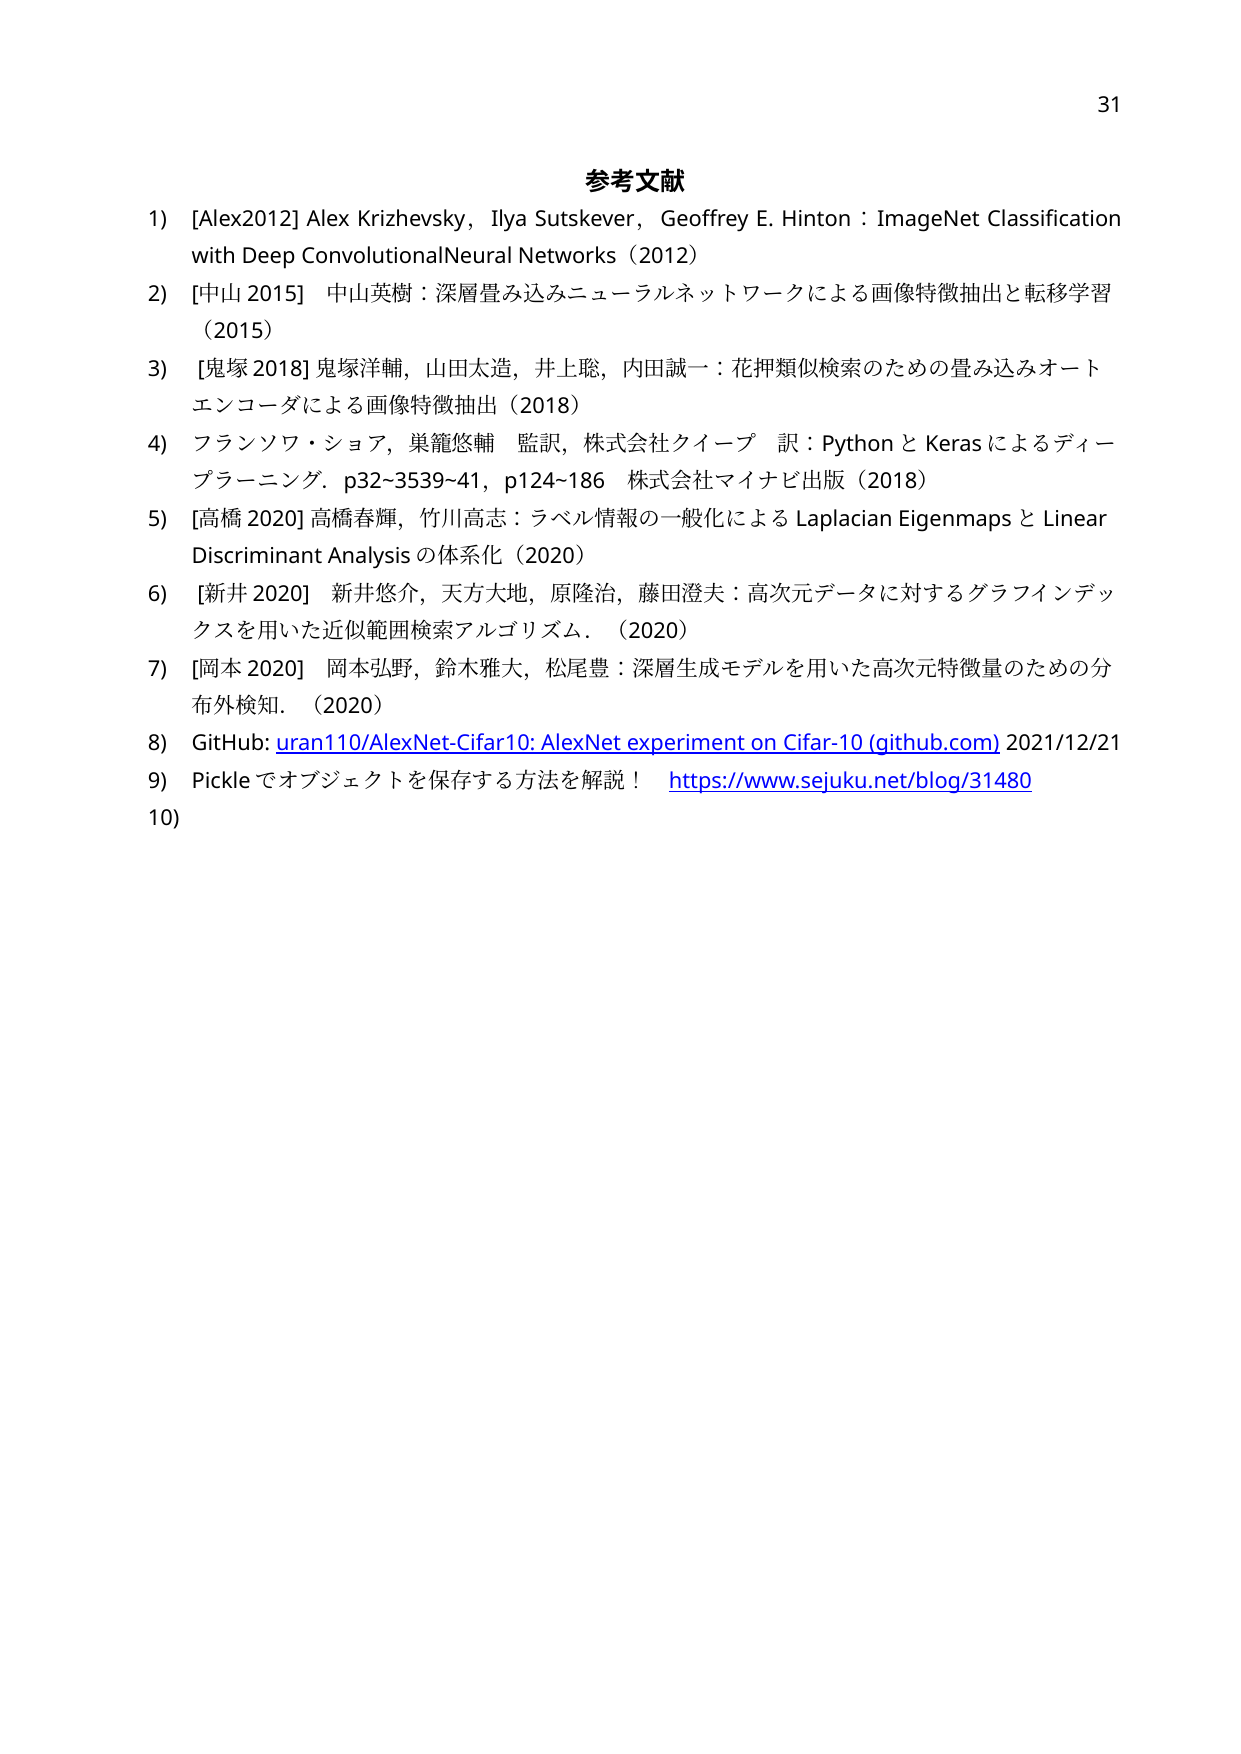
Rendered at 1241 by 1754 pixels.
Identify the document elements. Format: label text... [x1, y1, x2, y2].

subtitle 参考文献 [148, 161, 1122, 198]
list [高橋2020] 高橋春輝，竹川高志：ラベル情報の一般化によるLaplacian EigenmapsとLinear Discriminant Analysisの体系化（2020） [148, 498, 1122, 573]
list [鬼塚2018] 鬼塚洋輔，山田太造，井上聡，内田誠一：花押類似検索のための畳み込みオートエンコーダによる画像特徴抽出（2018） [148, 348, 1122, 423]
list [Alex2012] Alex Krizhevsky，Ilya Sutskever，Geoffrey E. Hinton：ImageNet Classification with Deep ConvolutionalNeural Networks（2012） [148, 198, 1122, 273]
list Pickleでオブジェクトを保存する方法を解説！ https://www.sejuku.net/blog/31480 [148, 761, 1122, 798]
list [中山2015] 中山英樹：深層畳み込みニューラルネットワークによる画像特徴抽出と転移学習（2015） [148, 273, 1122, 348]
list GitHub: uran110/AlexNet-Cifar10: AlexNet experiment on Cifar-10 (github.com) 2021/12/21 [148, 723, 1122, 761]
list [新井2020] 新井悠介，天方大地，原隆治，藤田澄夫：高次元データに対するグラフインデックスを用いた近似範囲検索アルゴリズム．（2020） [148, 573, 1122, 648]
list フランソワ・ショア，巣籠悠輔 監訳，株式会社クイープ 訳：PythonとKerasによるディープラーニング．p32~3539~41，p124~186 株式会社マイナビ出版（2018） [148, 423, 1122, 498]
list [岡本2020] 岡本弘野，鈴木雅大，松尾豊：深層生成モデルを用いた高次元特徴量のための分布外検知．（2020） [148, 648, 1122, 723]
